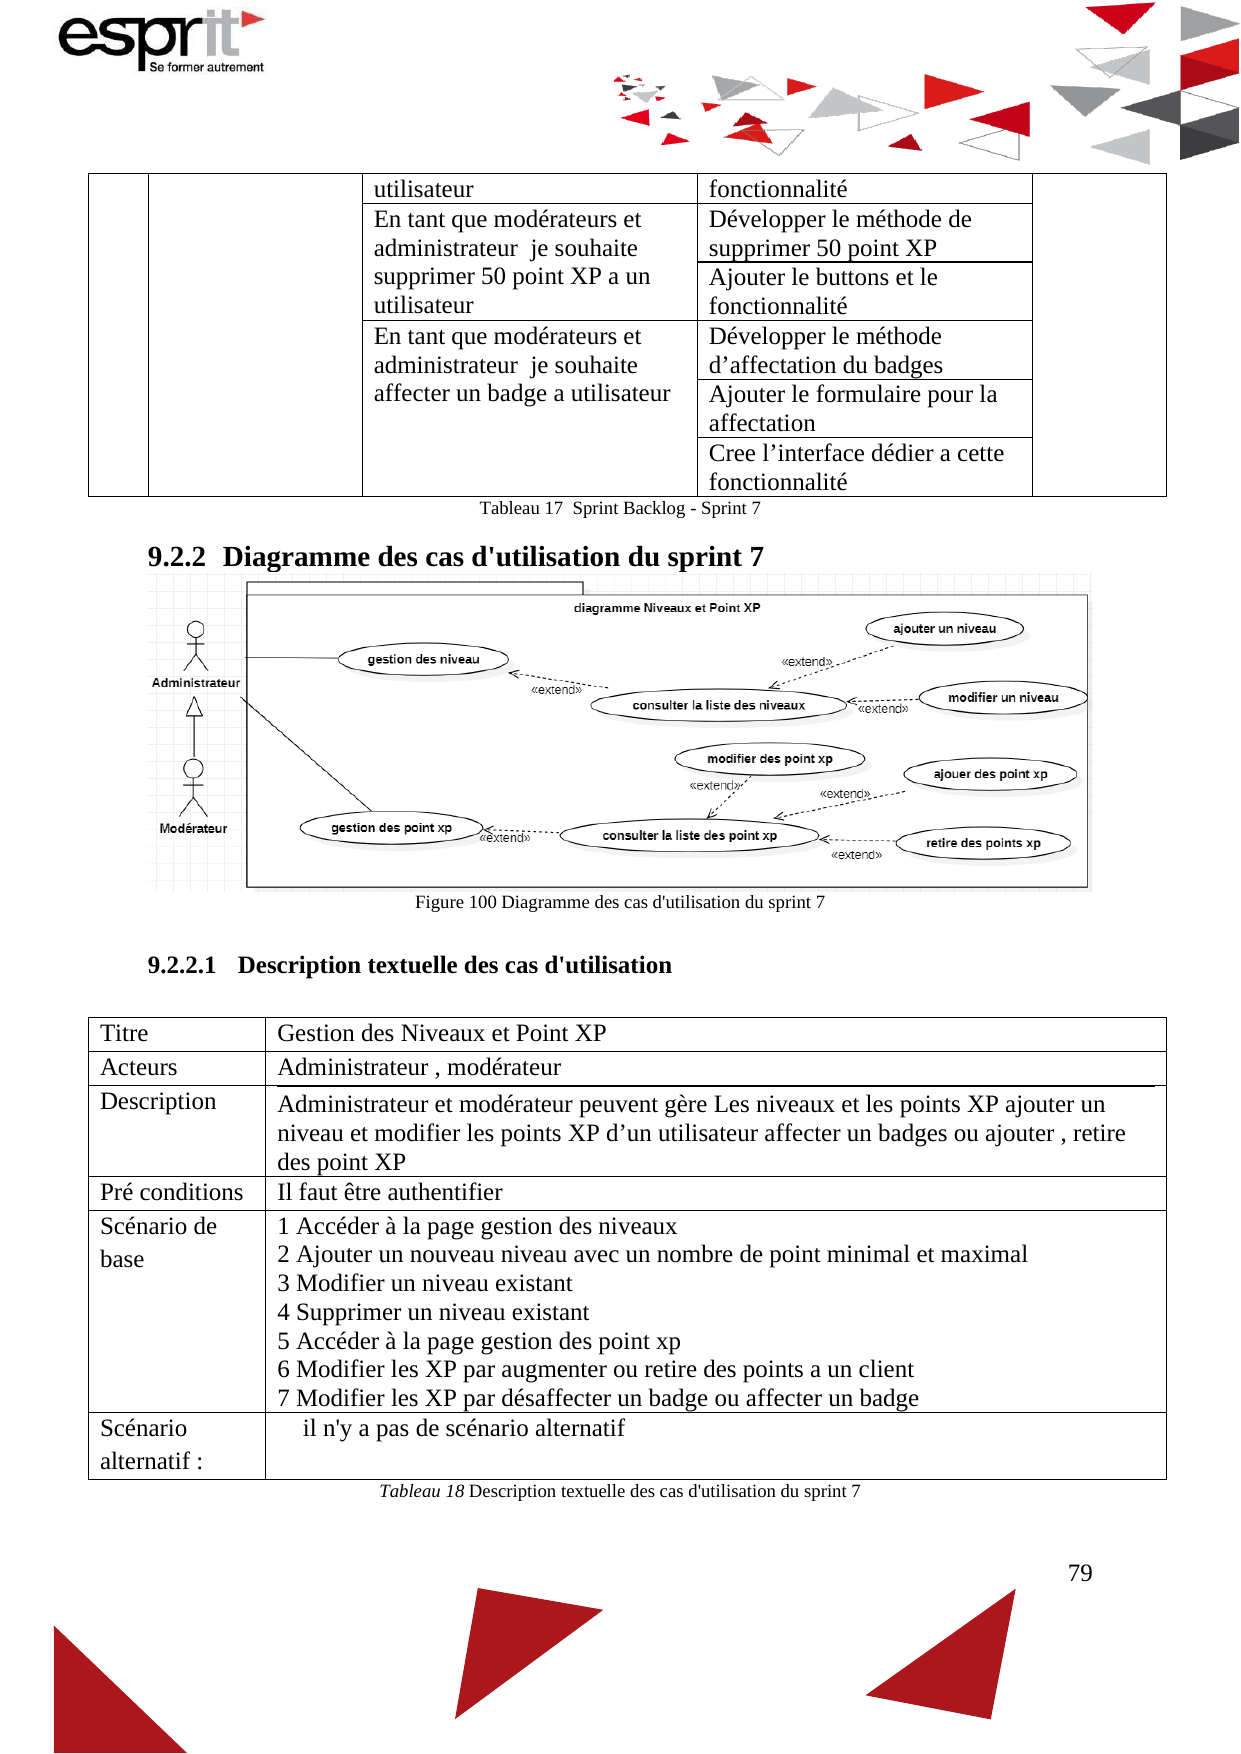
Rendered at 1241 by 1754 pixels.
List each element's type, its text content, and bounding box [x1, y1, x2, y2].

subtitle Description textuelle des cas d'utilisation [148, 950, 1093, 979]
table_cell Développer le méthode d’affectation du badges [698, 321, 1032, 378]
text Figure 100 Diagramme des cas d'utilisation du sprint 7 [148, 892, 1093, 913]
table_cell Ajouter le buttons et le fonctionnalité [698, 263, 1032, 320]
table_cell  il n'y a pas de scénario alternatif [266, 1413, 1166, 1479]
table_header Titre [89, 1018, 265, 1051]
picture [54, 7, 269, 75]
table_cell Scénario de base [89, 1211, 265, 1412]
table_cell Administrateur et modérateur peuvent gère Les niveaux et les points XP ajouter un niveau et modifier les points XP d’un utilisateur affecter un badges ou ajouter , retire des point XP [266, 1086, 1166, 1176]
table_cell Cree l’interface dédier a cette fonctionnalité [698, 438, 1032, 496]
table_cell Développer le méthode de supprimer 50 point XP [698, 204, 1032, 261]
table_cell Administrateur , modérateur [266, 1052, 1166, 1085]
table_cell En tant que modérateurs et administrateur je souhaite affecter un badge a utilisateur [363, 321, 697, 496]
table_cell Il faut être authentifier [266, 1177, 1166, 1210]
table_cell Pré conditions [89, 1177, 265, 1210]
table_cell Ajouter le formulaire pour la affectation [698, 380, 1032, 437]
text Tableau 17 Sprint Backlog - Sprint 7 [148, 497, 1093, 518]
subtitle Diagramme des cas d'utilisation du sprint 7 [148, 539, 1093, 572]
picture [613, 0, 1241, 167]
picture [147, 572, 1093, 892]
table_cell Scénario alternatif : [89, 1413, 265, 1479]
table_cell En tant que modérateurs et administrateur je souhaite supprimer 50 point XP a un utilisateur [363, 204, 697, 320]
table_cell Ajouter le buttons et le fonctionnalité [698, 174, 1032, 203]
table_cell 1 Accéder à la page gestion des niveaux 2 Ajouter un nouveau niveau avec un nombre de point minimal et maximal 3 Modifier un niveau existant 4 Supprimer un niveau existant 5 Accéder à la page gestion des point xp 6 Modifier les XP par augmenter ou retire des points a un client 7 Modifier les XP par désaffecter un badge ou affecter un badge [266, 1211, 1166, 1412]
text Tableau 18 Description textuelle des cas d'utilisation du sprint 7 [148, 1480, 1093, 1502]
table_cell Acteurs [89, 1052, 265, 1085]
table_cell Description [89, 1086, 265, 1176]
table_header Gestion des Niveaux et Point XP [266, 1018, 1166, 1051]
